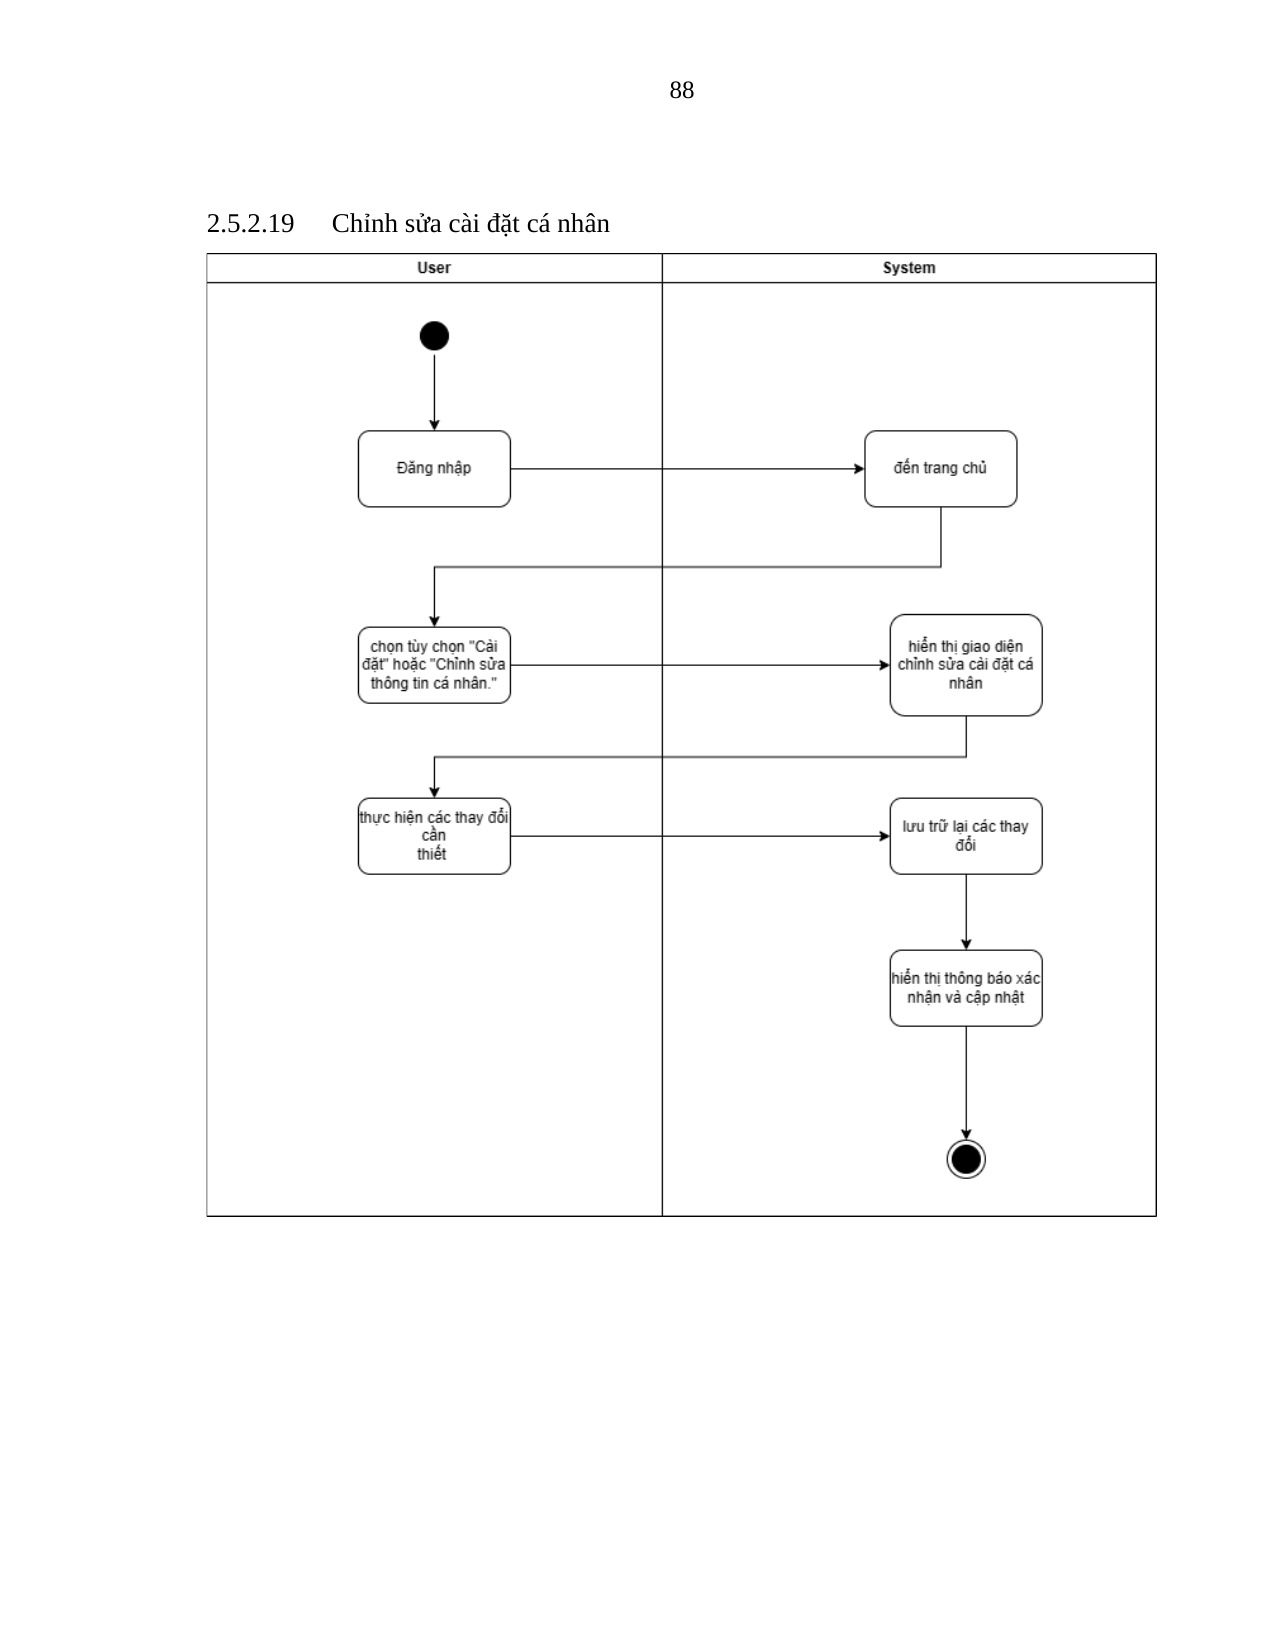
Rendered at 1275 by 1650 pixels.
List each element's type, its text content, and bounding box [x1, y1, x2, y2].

list Chỉnh sửa cài đặt cá nhân [207, 207, 1157, 238]
picture [206, 253, 1157, 1217]
